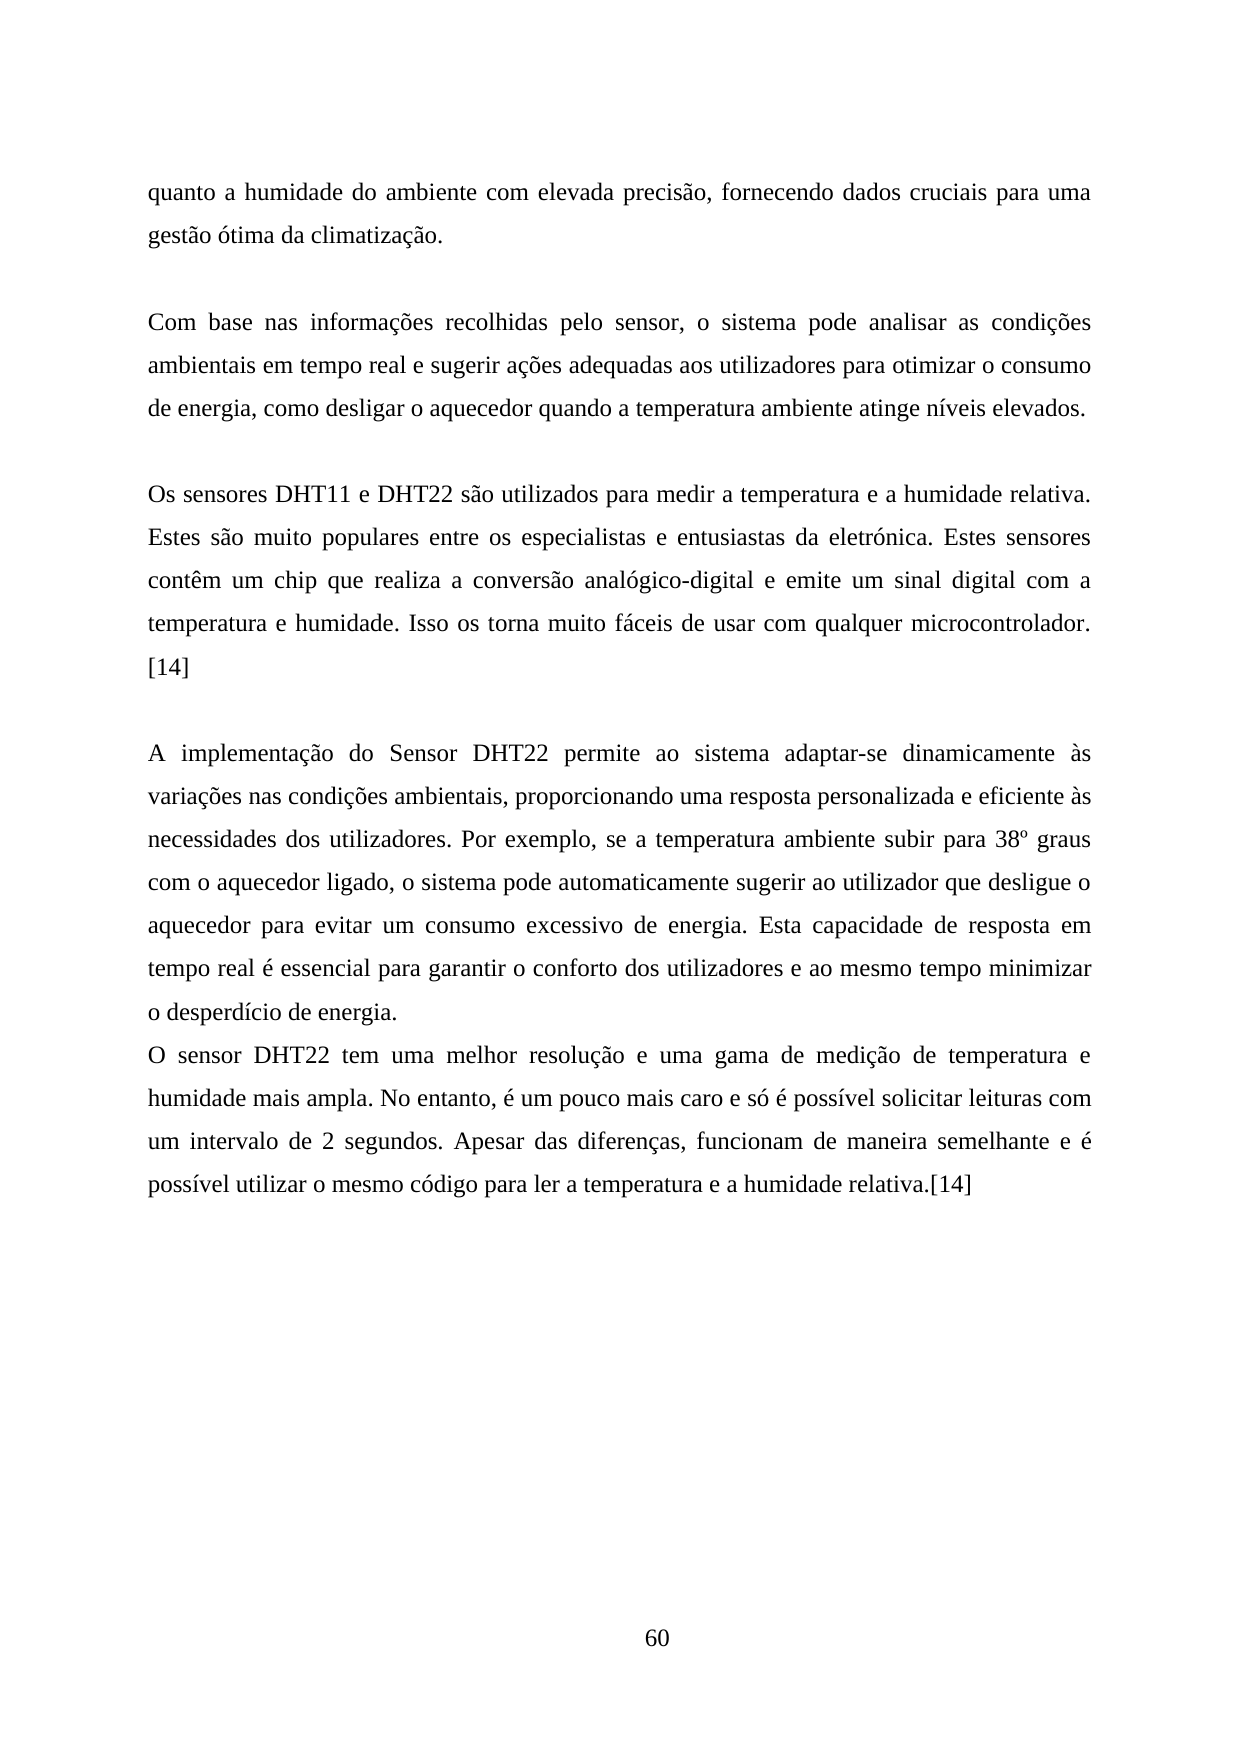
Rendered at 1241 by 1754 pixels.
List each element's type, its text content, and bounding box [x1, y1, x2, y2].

text Com base nas informações recolhidas pelo sensor, o sistema pode analisar as condições ambientais em tempo real e sugerir ações adequadas aos utilizadores para otimizar o consumo de energia, como desligar o aquecedor quando a temperatura ambiente atinge níveis elevados. [148, 307, 1092, 422]
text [148, 177, 1092, 249]
text O sensor DHT22 tem uma melhor resolução e uma gama de medição de temperatura e humidade mais ampla. No entanto, é um pouco mais caro e só é possível solicitar leituras com um intervalo de 2 segundos. Apesar das diferenças, funcionam de maneira semelhante e é possível utilizar o mesmo código para ler a temperatura e a humidade relativa.[14] [148, 1040, 1092, 1198]
text A implementação do Sensor DHT22 permite ao sistema adaptar-se dinamicamente às variações nas condições ambientais, proporcionando uma resposta personalizada e eficiente às necessidades dos utilizadores. Por exemplo, se a temperatura ambiente subir para 38º graus com o aquecedor ligado, o sistema pode automaticamente sugerir ao utilizador que desligue o aquecedor para evitar um consumo excessivo de energia. Esta capacidade de resposta em tempo real é essencial para garantir o conforto dos utilizadores e ao mesmo tempo minimizar o desperdício de energia. [148, 738, 1092, 1025]
text Os sensores DHT11 e DHT22 são utilizados para medir a temperatura e a humidade relativa. Estes são muito populares entre os especialistas e entusiastas da eletrónica. Estes sensores contêm um chip que realiza a conversão analógico-digital e emite um sinal digital com a temperatura e humidade. Isso os torna muito fáceis de usar com qualquer microcontrolador. [14] [148, 479, 1092, 680]
